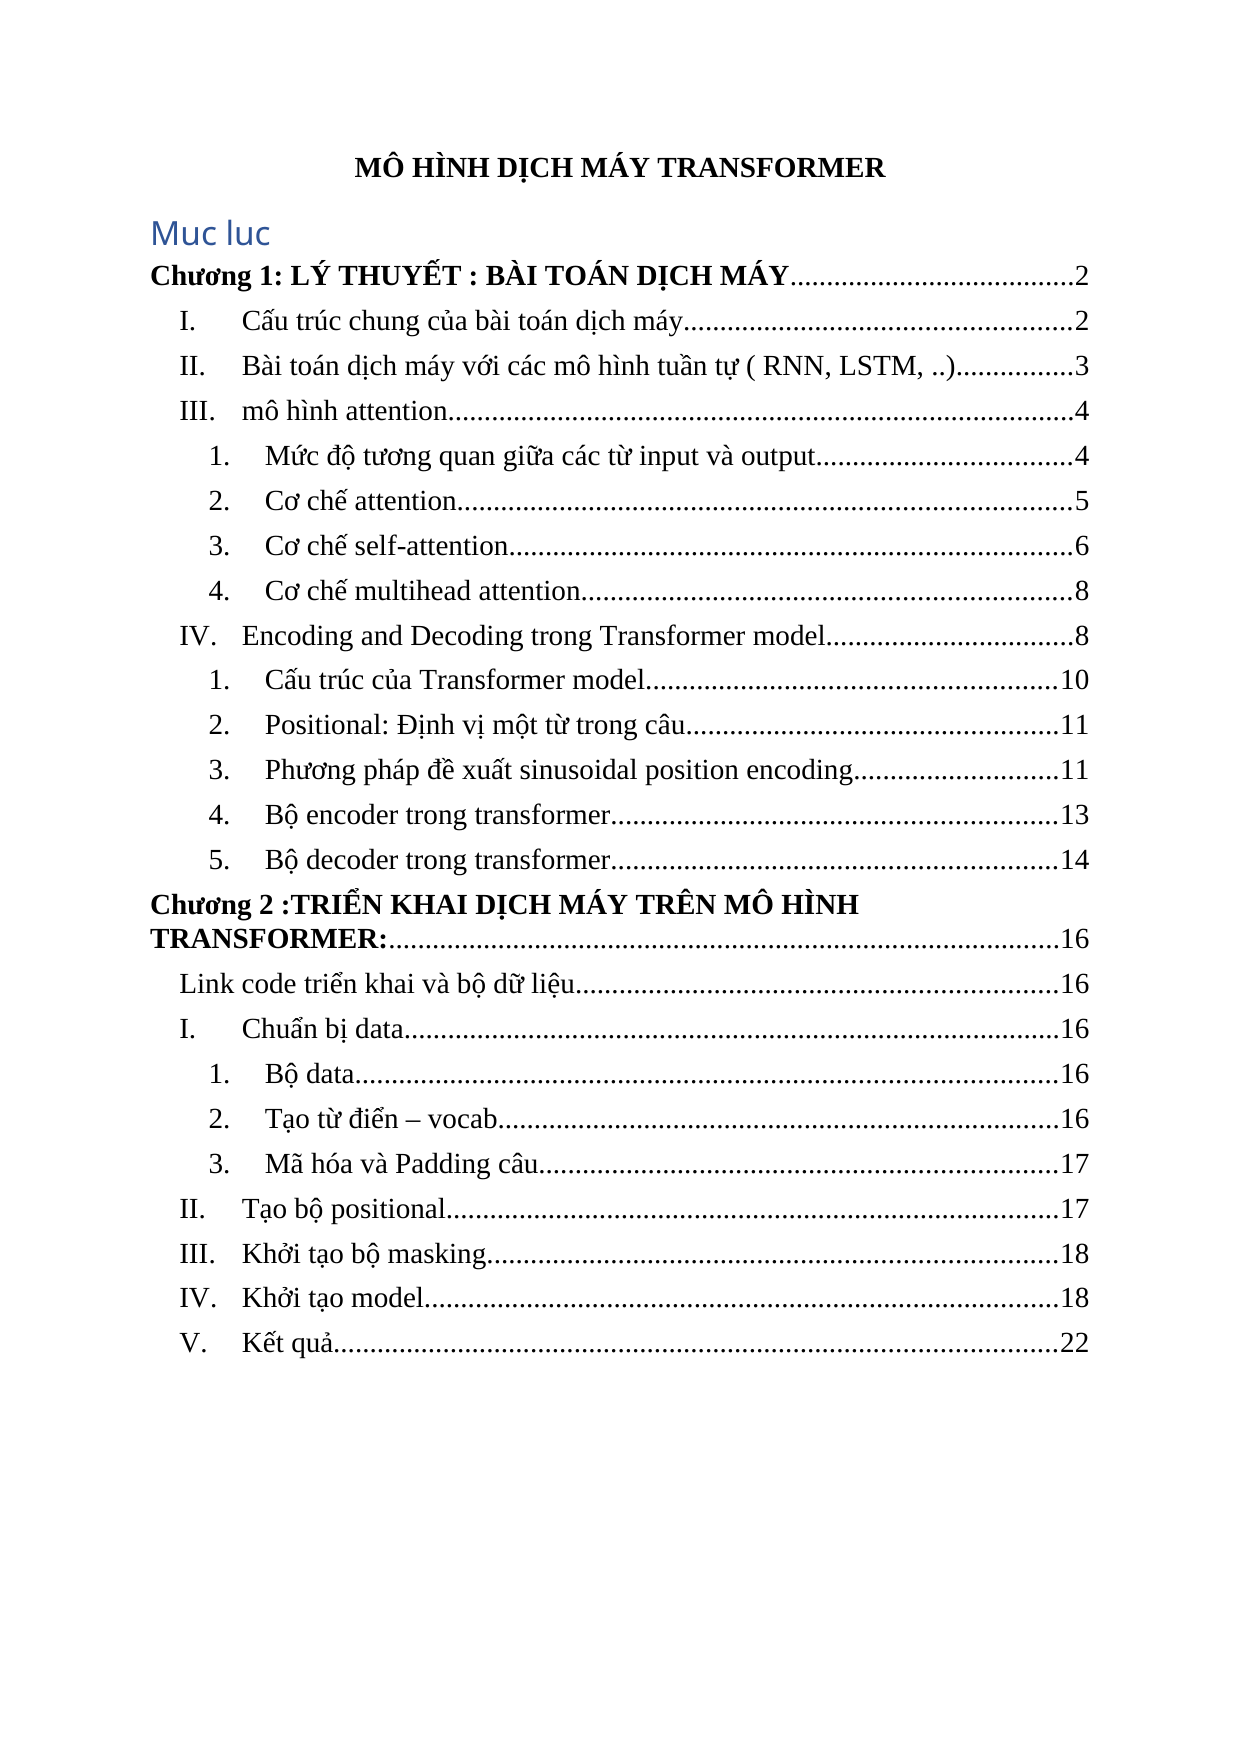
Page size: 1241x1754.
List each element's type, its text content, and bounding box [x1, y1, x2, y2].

text MÔ HÌNH DỊCH MÁY TRANSFORMER [150, 150, 1090, 183]
